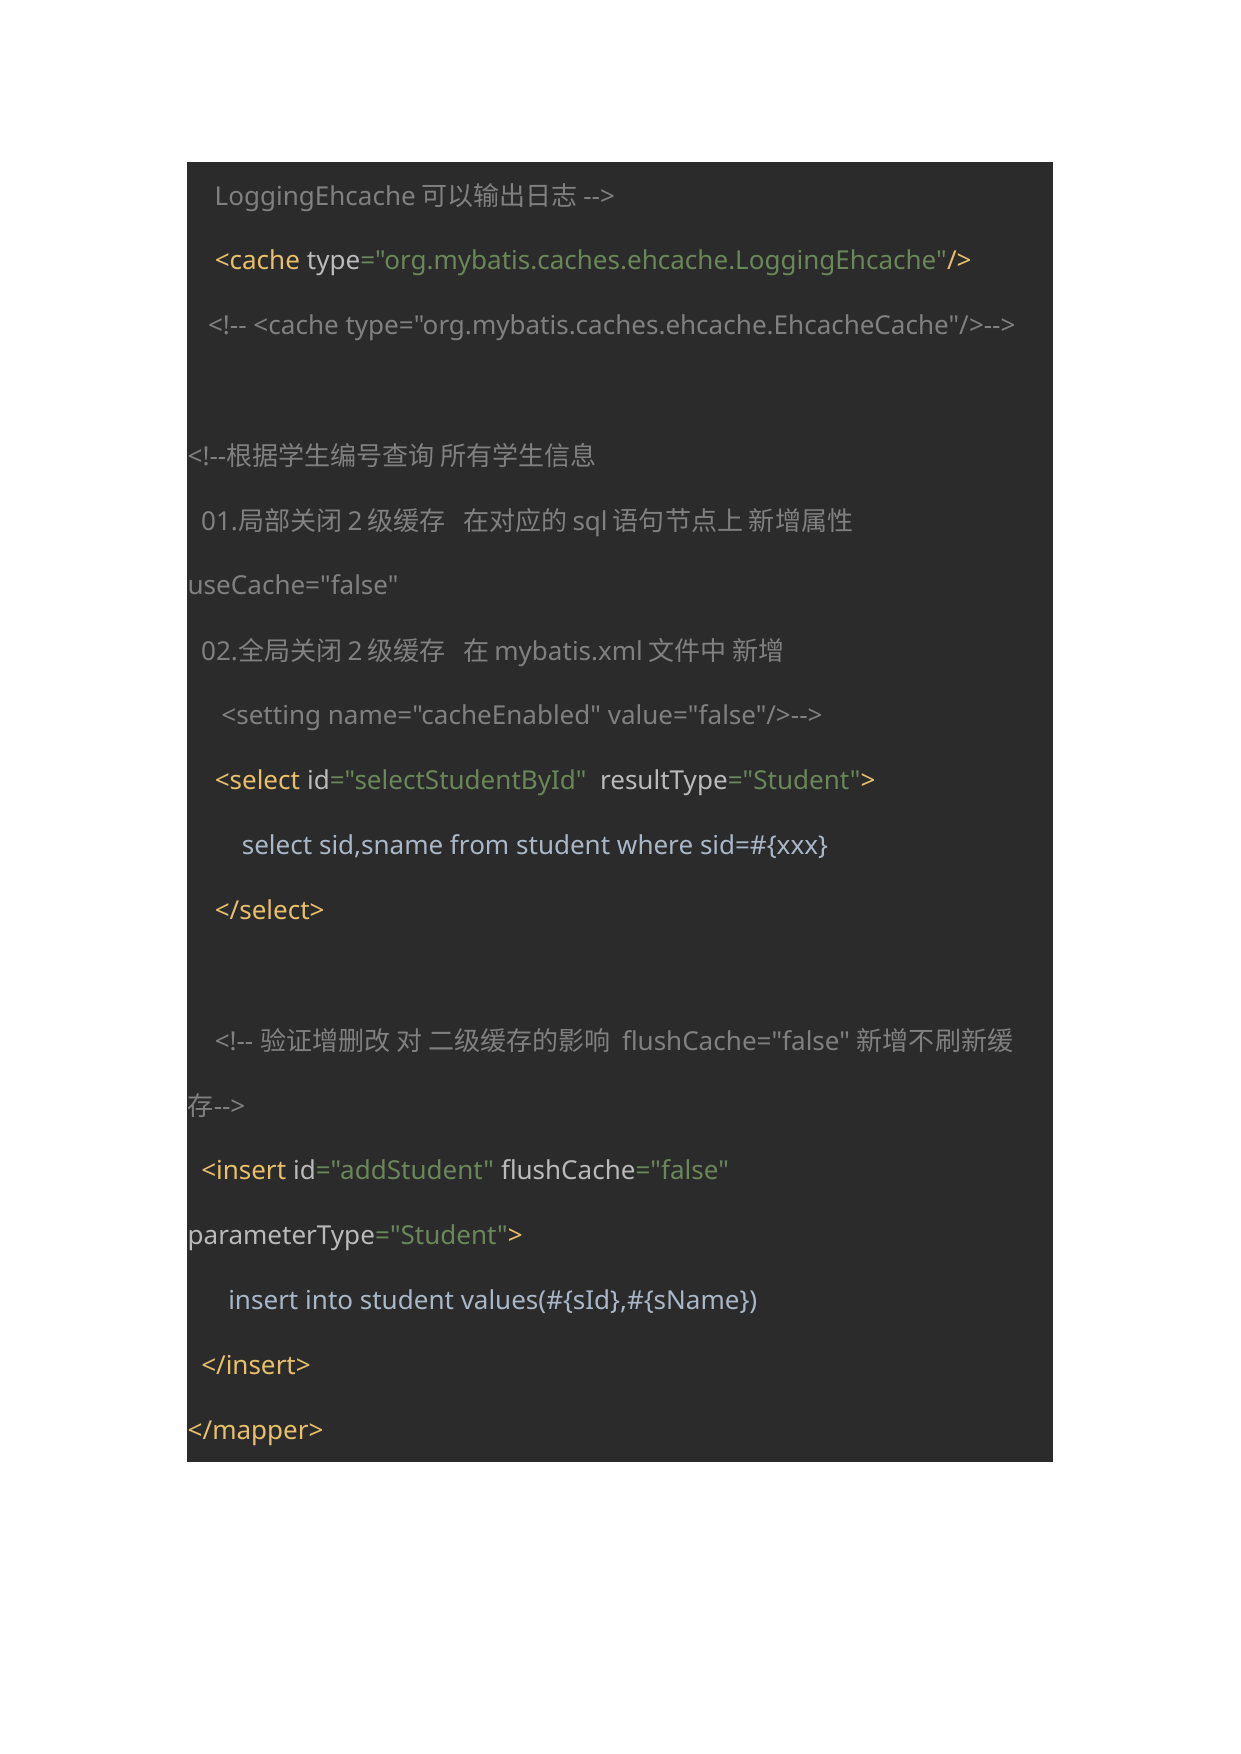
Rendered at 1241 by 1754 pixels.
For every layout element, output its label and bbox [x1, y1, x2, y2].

text [187, 162, 1053, 1462]
